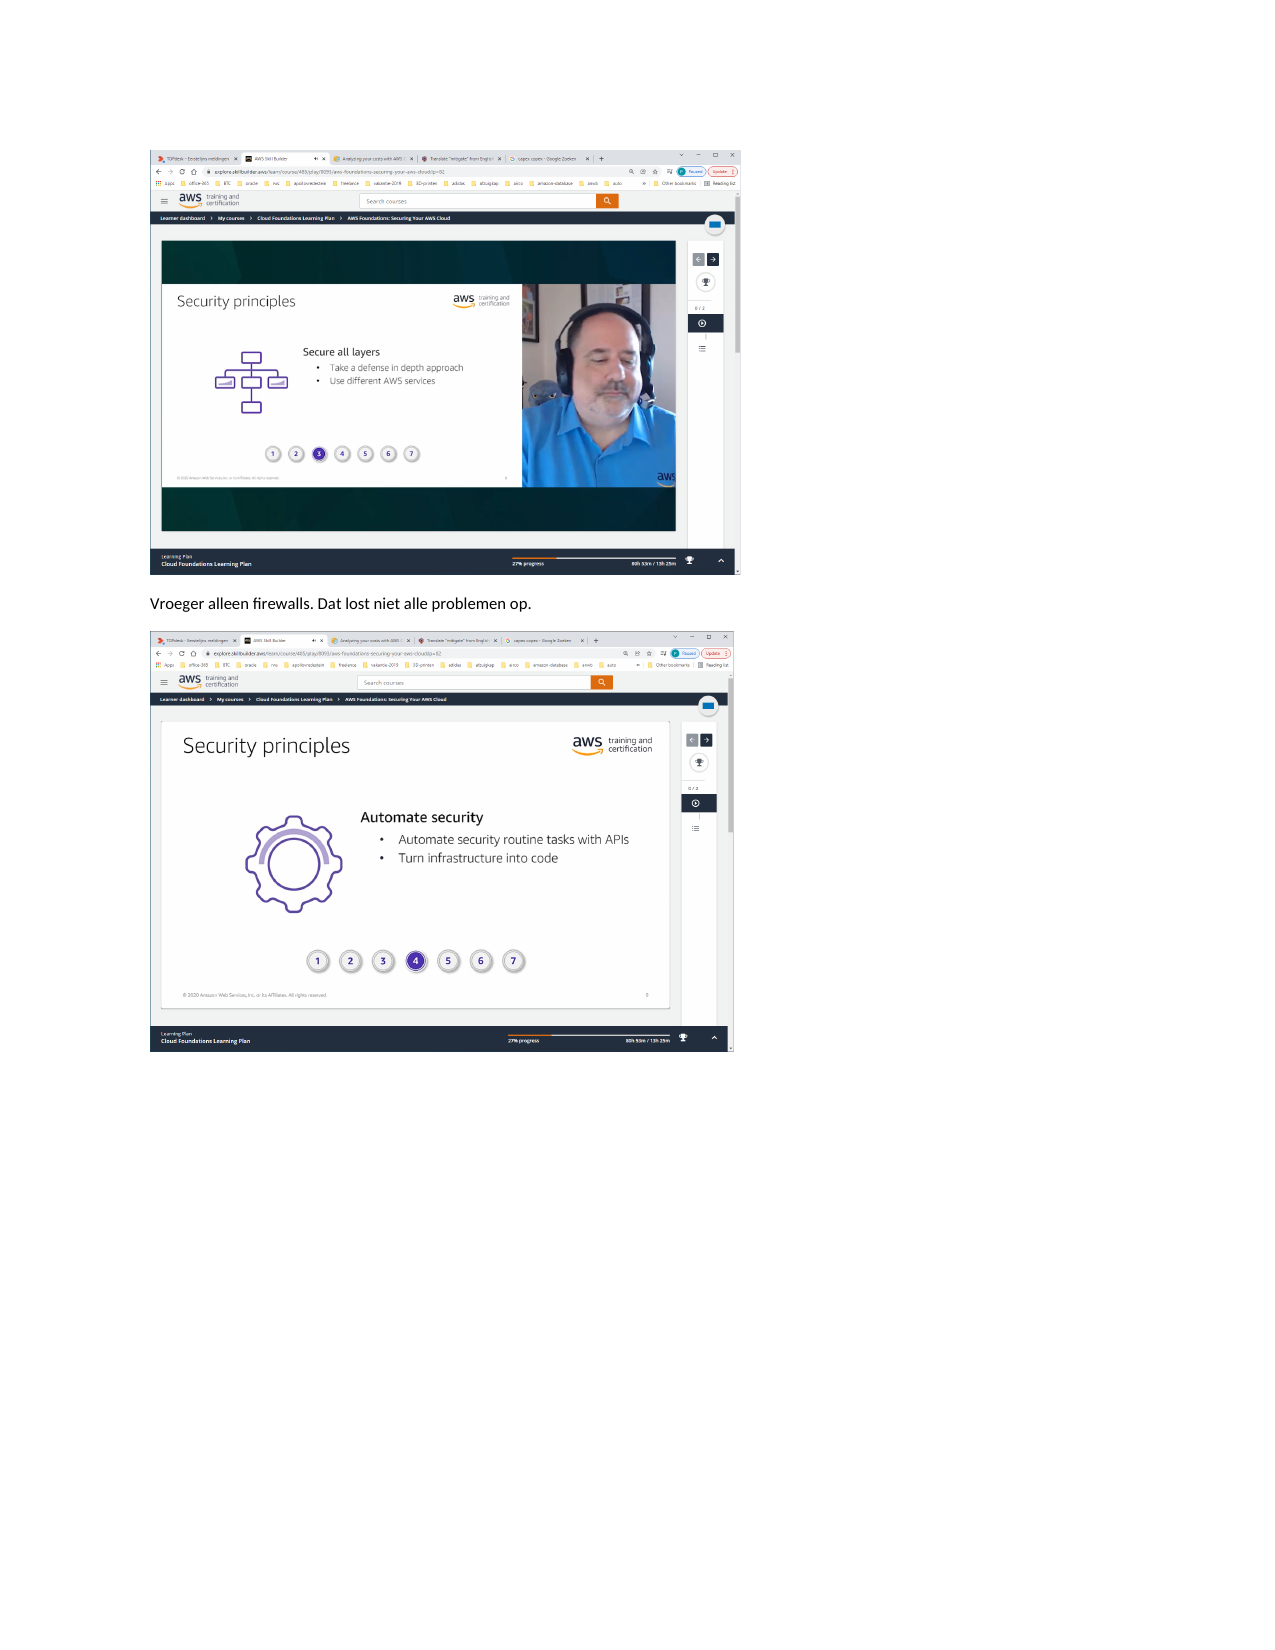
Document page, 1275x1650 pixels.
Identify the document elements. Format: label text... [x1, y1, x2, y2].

text Vroeger alleen firewalls. Dat lost niet alle problemen op. [150, 593, 1125, 613]
picture [150, 150, 741, 575]
picture [150, 631, 734, 1052]
